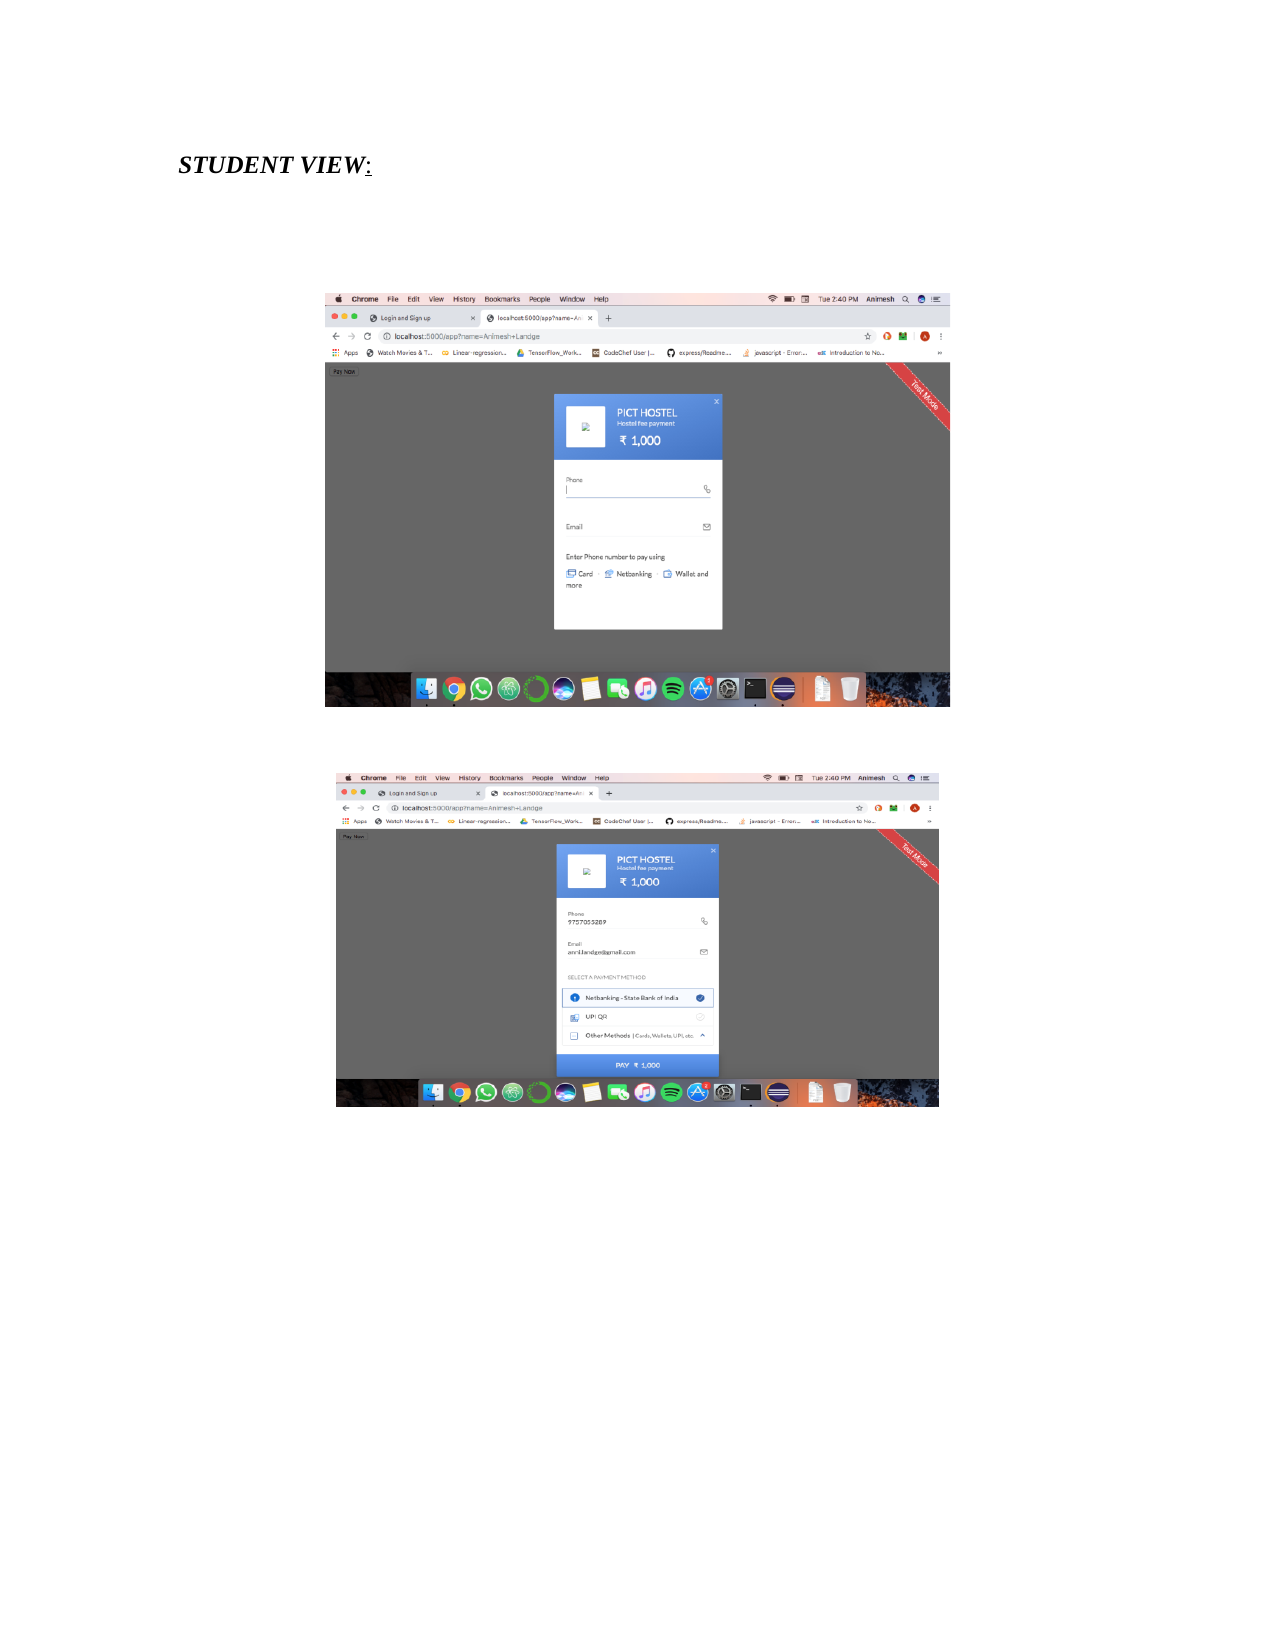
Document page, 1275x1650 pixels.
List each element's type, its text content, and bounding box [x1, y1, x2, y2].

text STUDENT VIEW: [150, 150, 1125, 179]
picture [325, 293, 951, 707]
picture [336, 773, 939, 1107]
